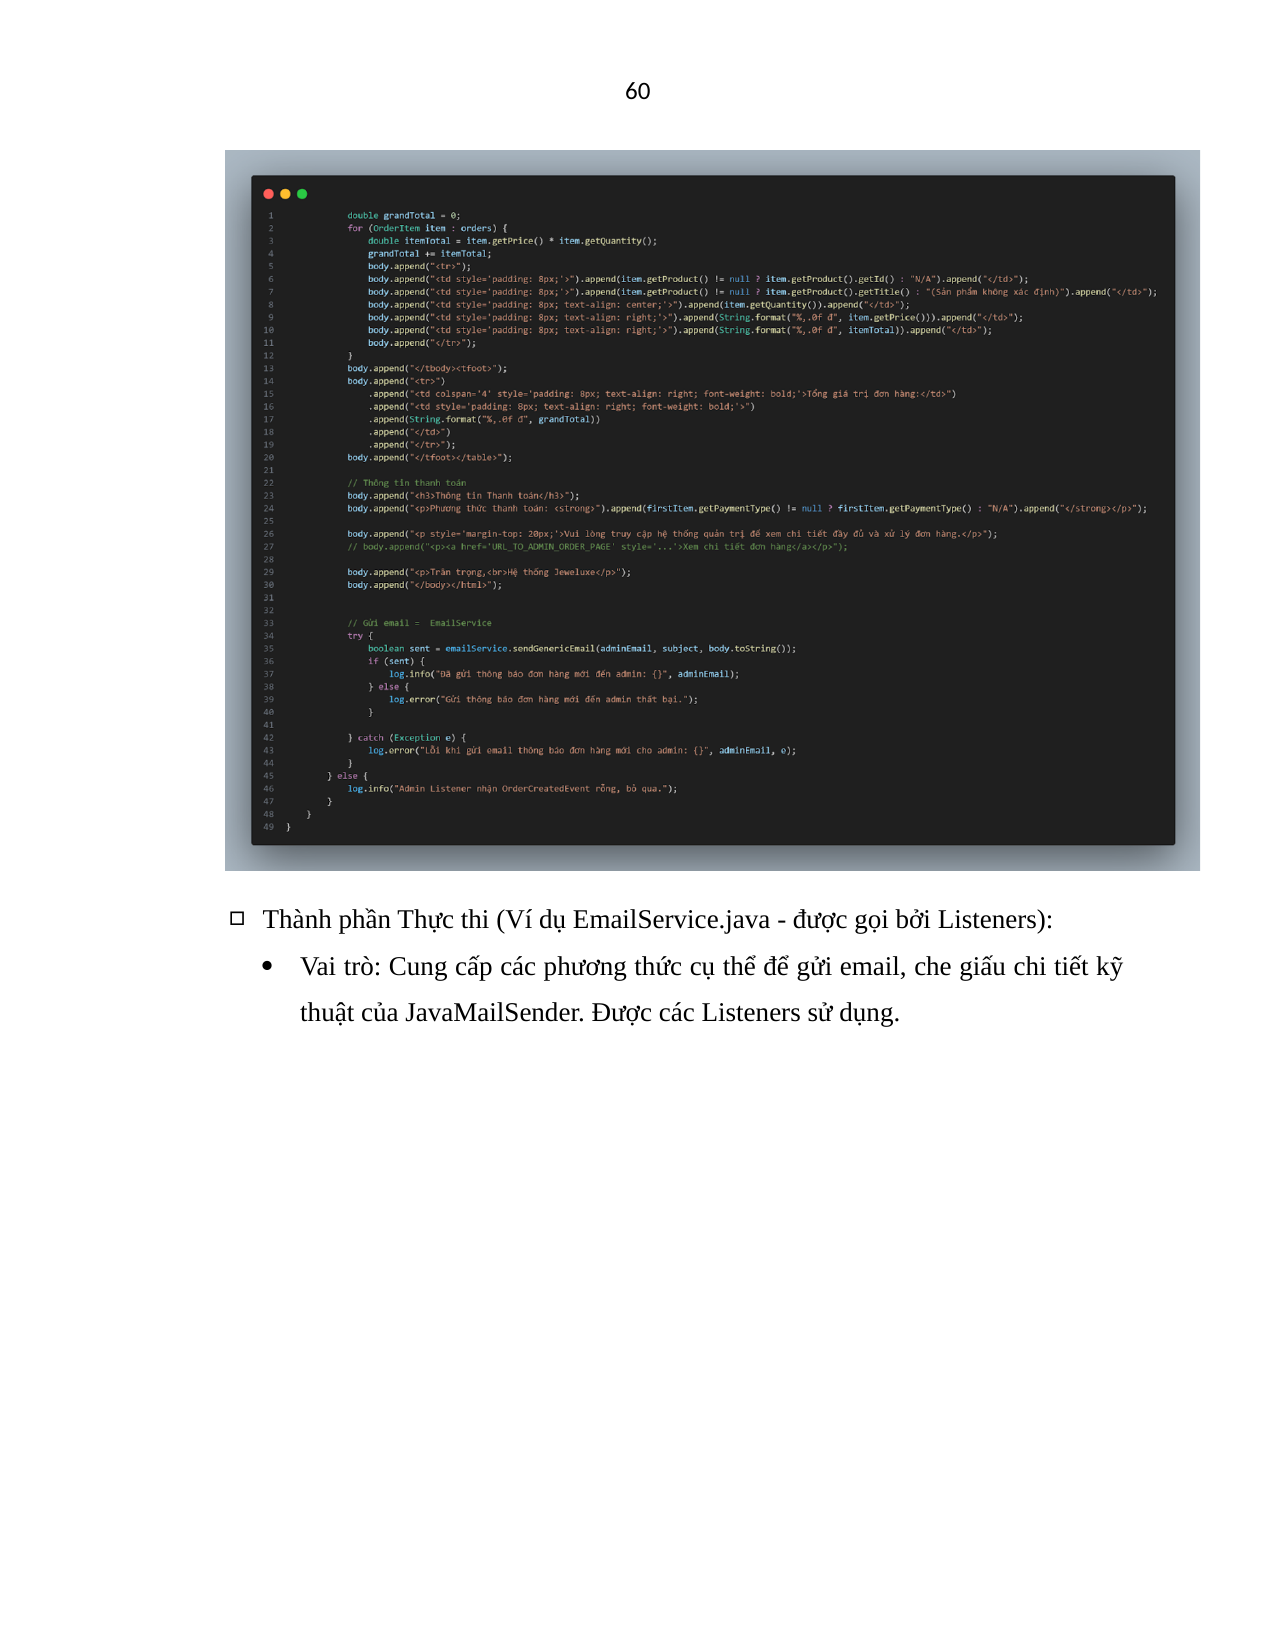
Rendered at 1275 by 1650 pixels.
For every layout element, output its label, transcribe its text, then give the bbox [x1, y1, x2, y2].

picture [225, 150, 1200, 871]
list Vai trò: Cung cấp các phương thức cụ thể để gửi email, che giấu chi tiết kỹ thuật của JavaMailSender. Được các Listeners sử dụng. [262, 949, 1125, 1027]
list Thành phần Thực thi (Ví dụ EmailService.java - được gọi bởi Listeners): [225, 903, 1125, 934]
